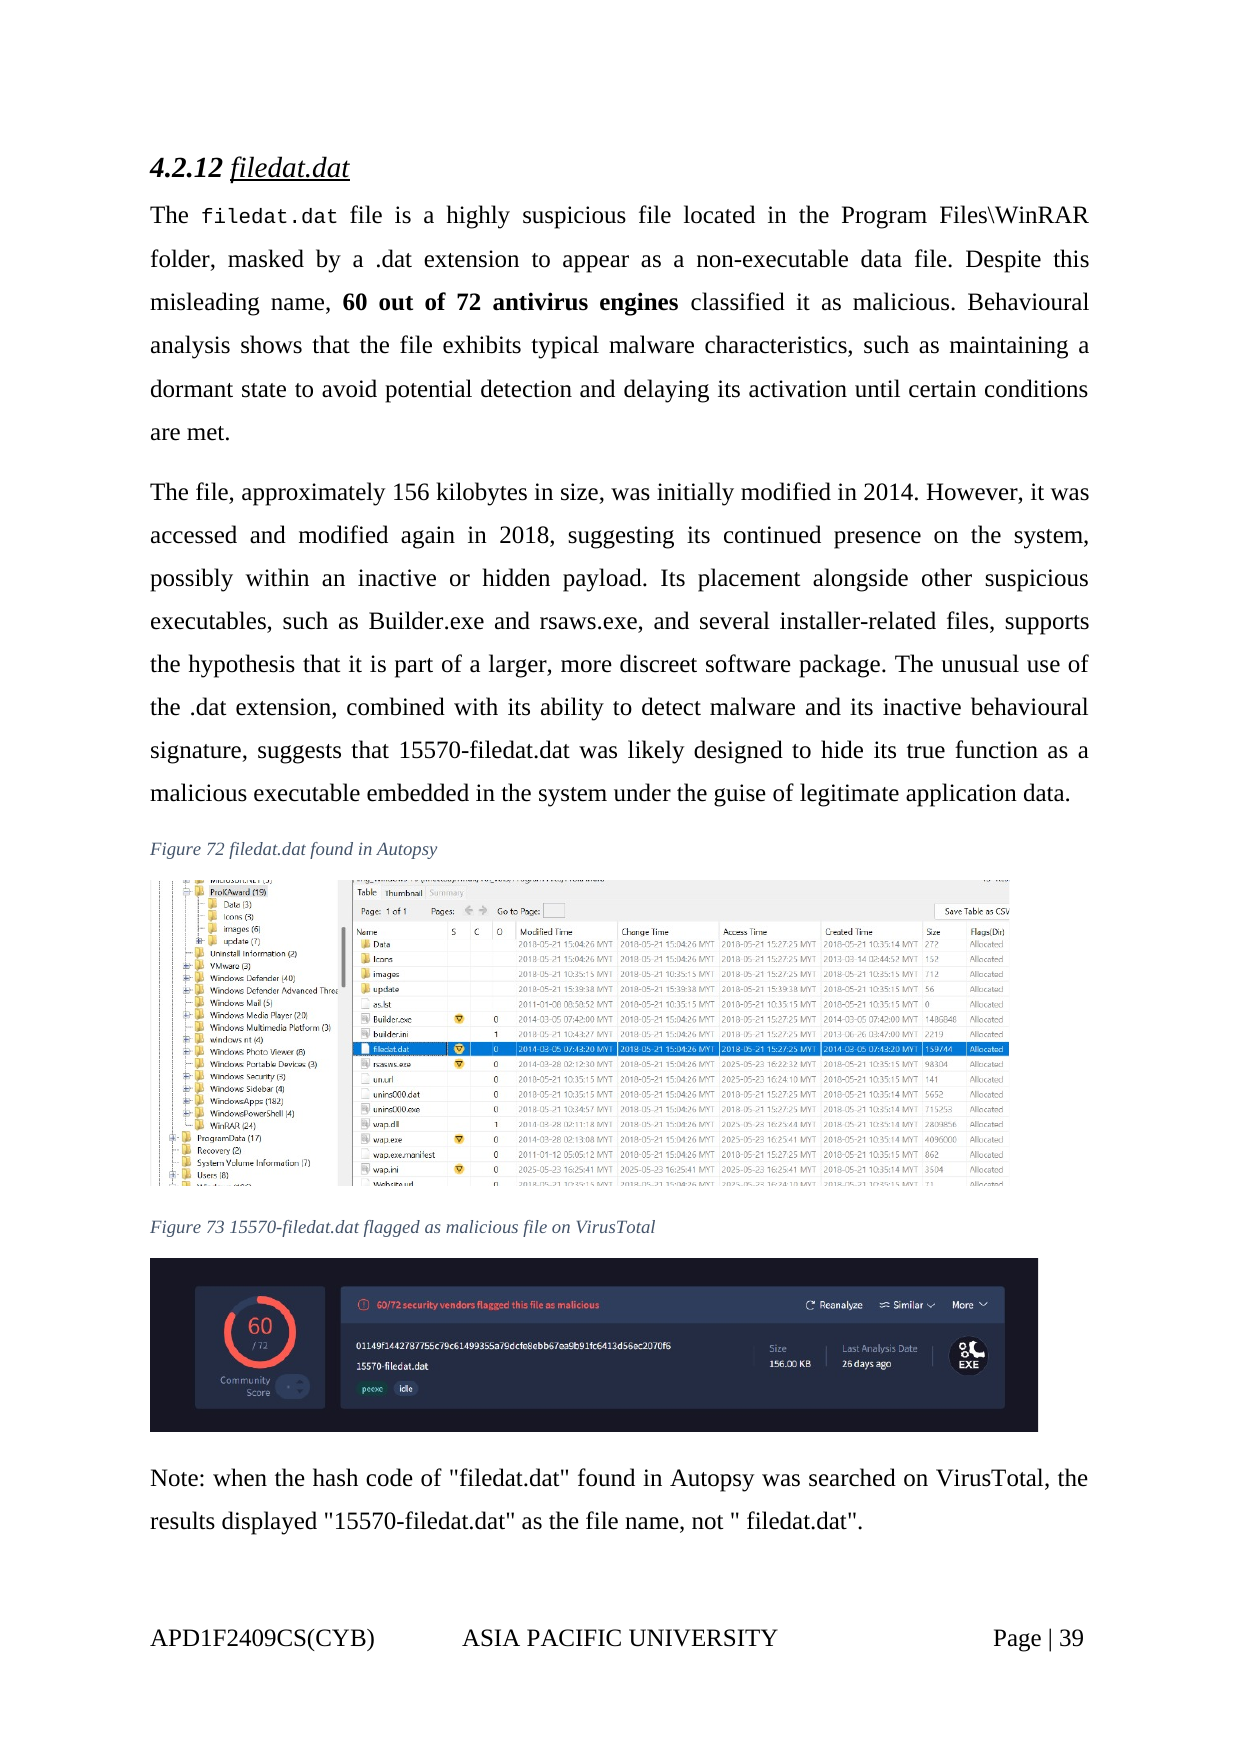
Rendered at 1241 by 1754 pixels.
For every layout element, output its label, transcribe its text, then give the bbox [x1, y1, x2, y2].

text Figure 73 15570-filedat.dat flagged as malicious file on VirusTotal [150, 1216, 1090, 1238]
text The filedat.dat file is a highly suspicious file located in the Program Files\WinRAR folder, masked by a .dat extension to appear as a non-executable data file. Despite this misleading name, 60 out of 72 antivirus engines classified it as malicious. Behavioural analysis shows that the file exhibits typical malware characteristics, such as maintaining a dormant state to avoid potential detection and delaying its activation until certain conditions are met. [150, 200, 1090, 446]
text The file, approximately 156 kilobytes in size, was initially modified in 2014. However, it was accessed and modified again in 2018, suggesting its continued presence on the system, possibly within an inactive or hidden payload. Its placement alongside other suspicious executables, such as Builder.exe and rsaws.exe, and several installer-related files, supports the hypothesis that it is part of a larger, more discreet software package. The unusual use of the .dat extension, combined with its ability to detect malware and its inactive behavioural signature, suggests that 15570-filedat.dat was likely designed to hide its true function as a malicious executable embedded in the system under the guise of legitimate application data. [150, 477, 1090, 807]
text Figure 72 filedat.dat found in Autopsy [150, 838, 1090, 860]
text 4.2.12 filedat.dat [150, 150, 1090, 183]
picture [150, 880, 1010, 1186]
text Note: when the hash code of "filedat.dat" found in Autopsy was searched on VirusTotal, the results displayed "15570-filedat.dat" as the file name, not " filedat.dat". [150, 1463, 1090, 1534]
picture [150, 1258, 1039, 1432]
